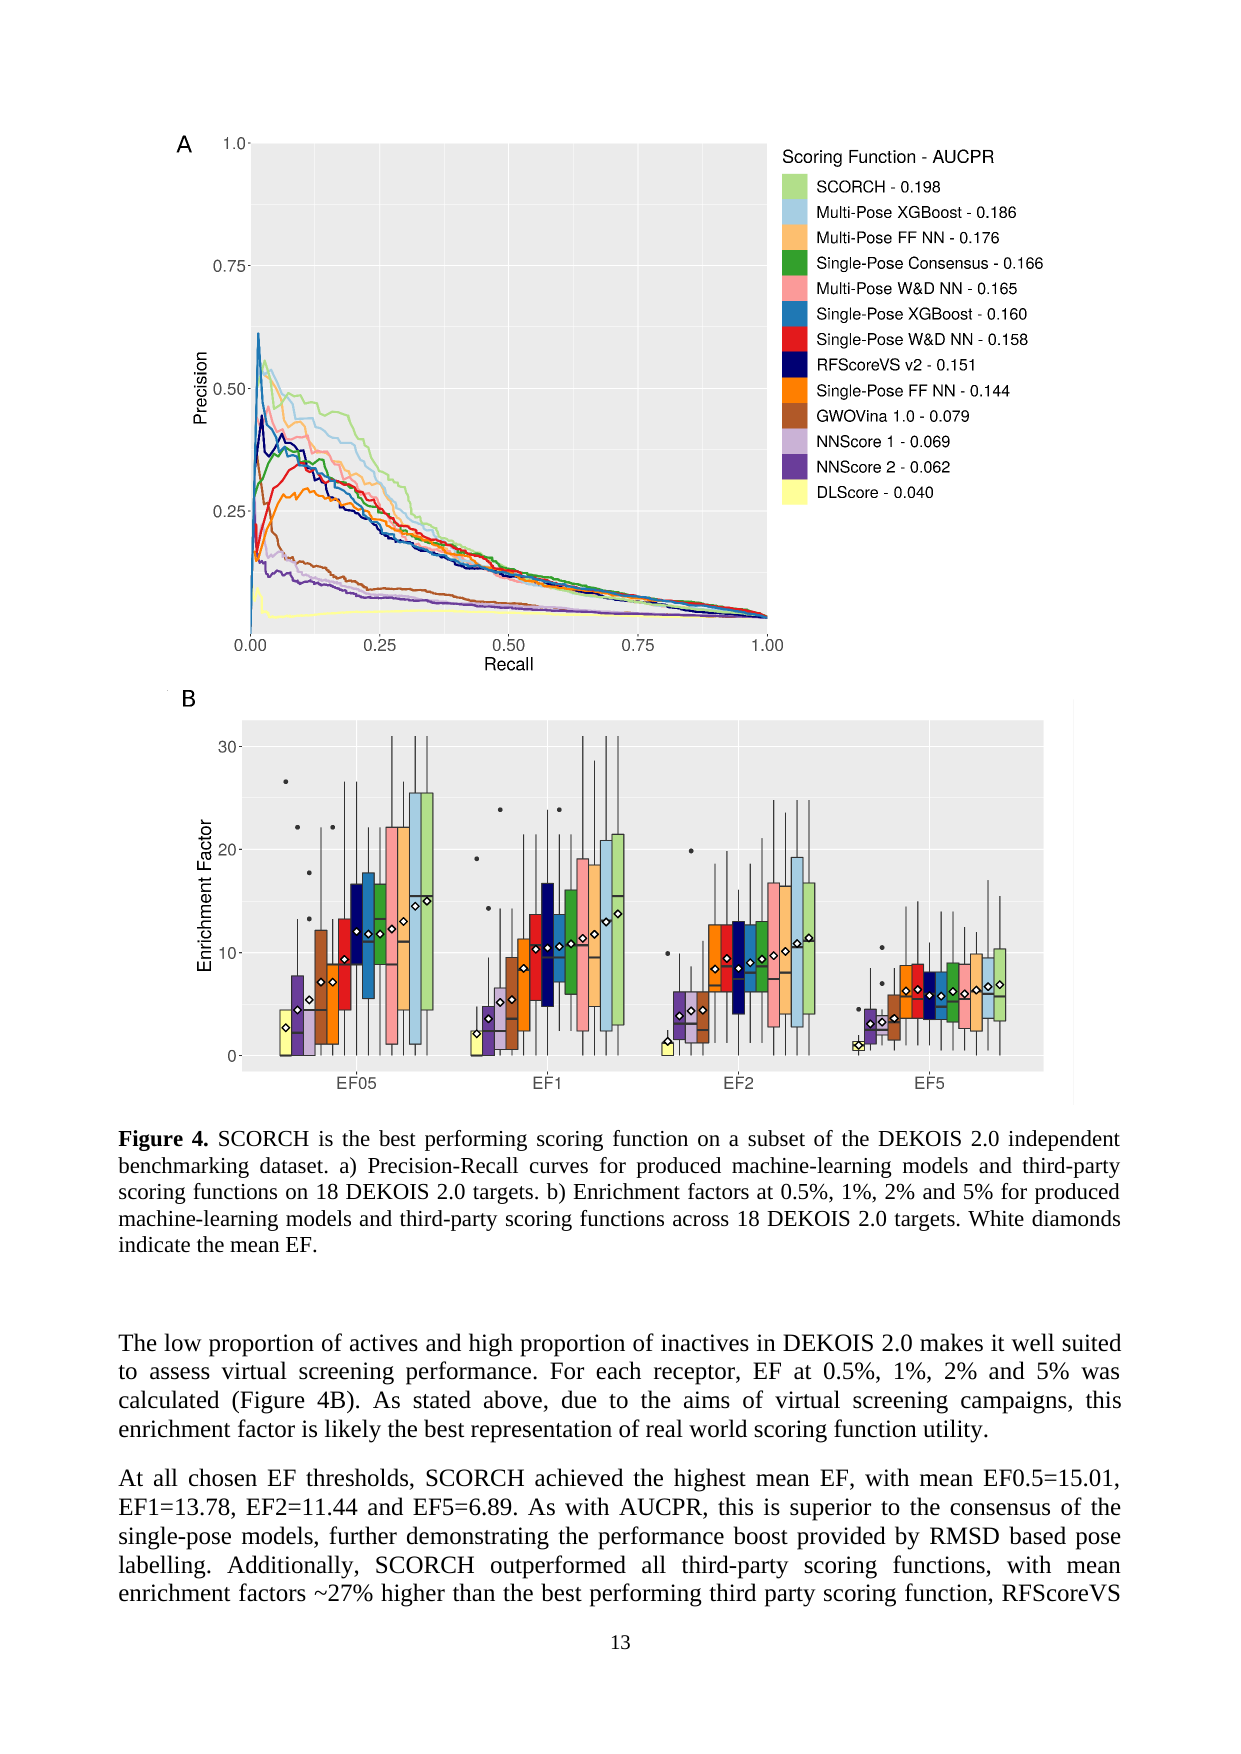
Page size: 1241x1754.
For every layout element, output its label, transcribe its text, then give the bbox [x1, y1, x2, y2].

text The low proportion of actives and high proportion of inactives in DEKOIS 2.0 makes it well suited to assess virtual screening performance. For each receptor, EF at 0.5%, 1%, 2% and 5% was calculated (Figure 4B). As stated above, due to the aims of virtual screening campaigns, this enrichment factor is likely the best representation of real world scoring function utility. [118, 1328, 1122, 1443]
picture [167, 118, 1074, 1105]
text Figure 4. SCORCH is the best performing scoring function on a subset of the DEKOIS 2.0 independent benchmarking dataset. a) Precision-Recall curves for produced machine-learning models and third-party scoring functions on 18 DEKOIS 2.0 targets. b) Enrichment factors at 0.5%, 1%, 2% and 5% for produced machine-learning models and third-party scoring functions across 18 DEKOIS 2.0 targets. White diamonds indicate the mean EF. [118, 1126, 1122, 1257]
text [118, 1463, 1122, 1607]
